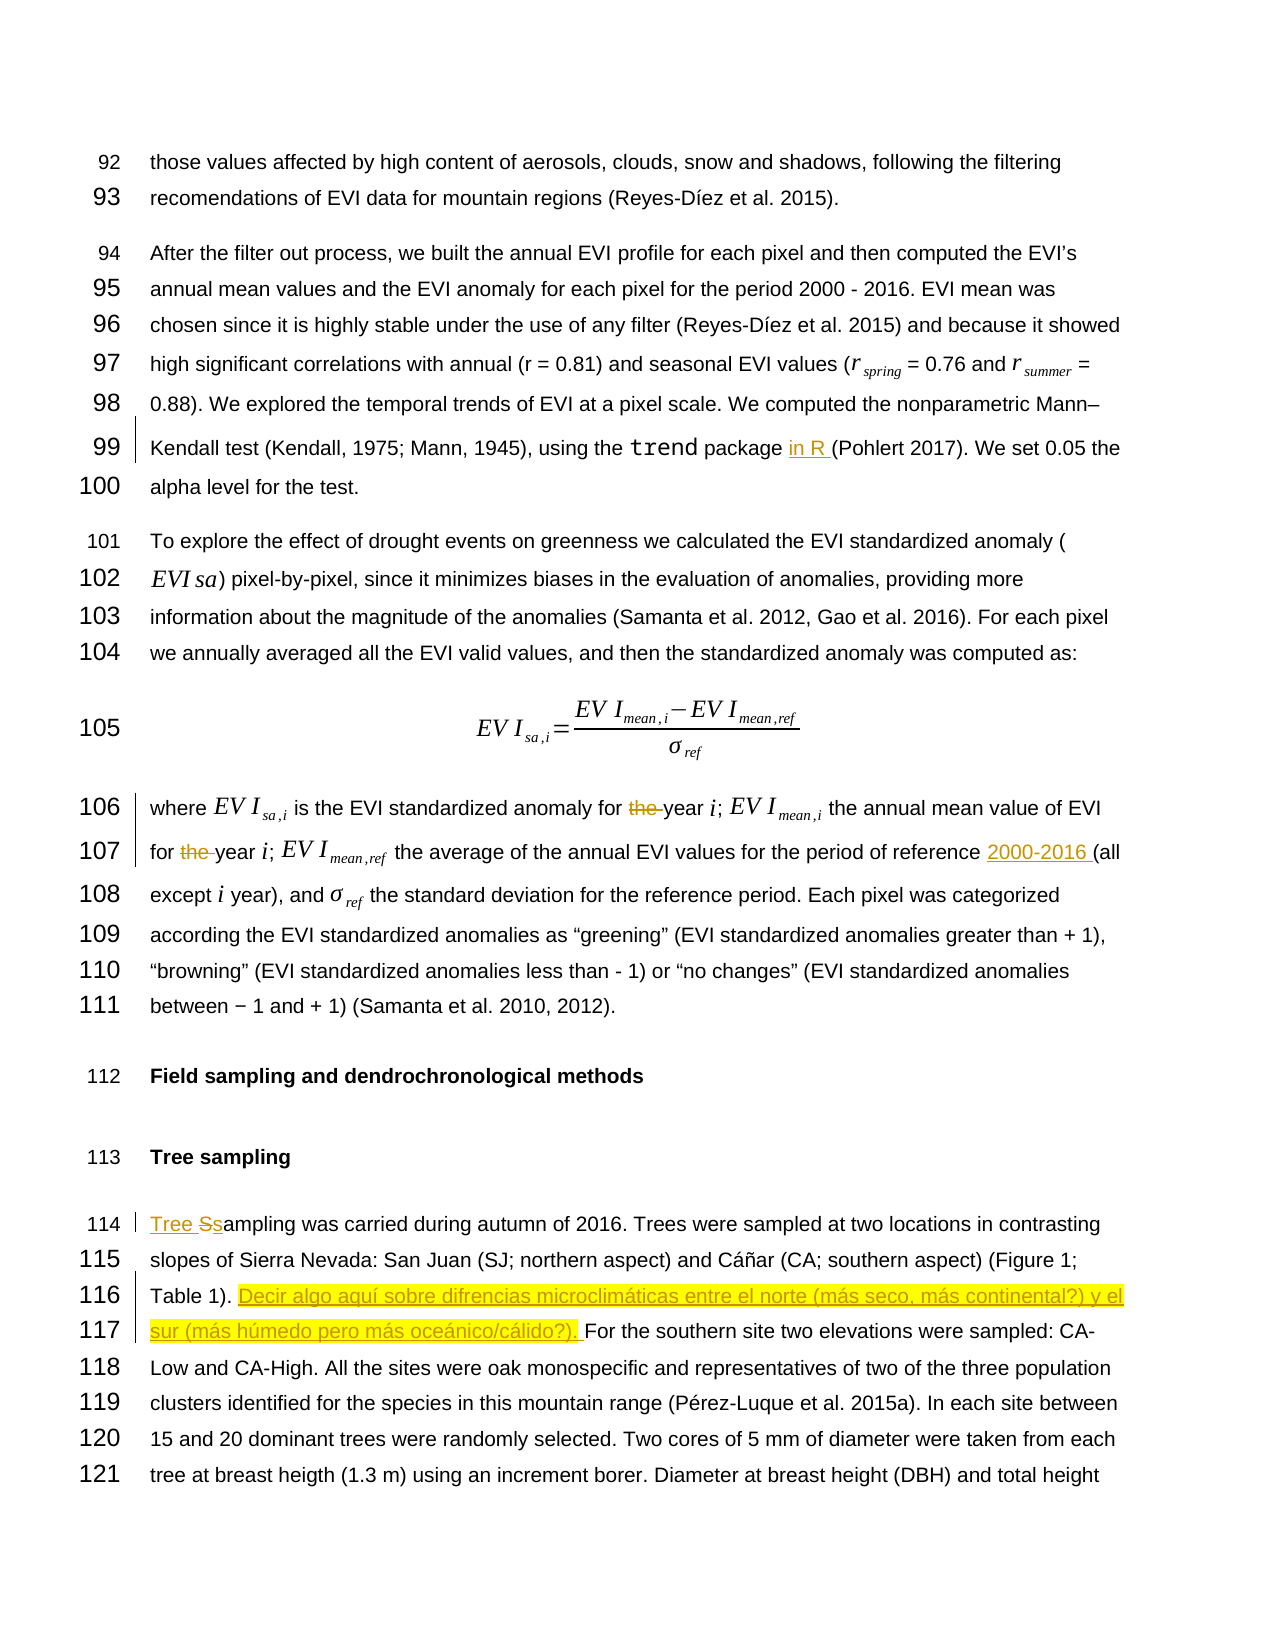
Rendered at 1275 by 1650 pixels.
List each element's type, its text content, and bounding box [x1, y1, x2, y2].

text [150, 150, 1125, 210]
text where is the EVI standardized anomaly for year ; the annual mean value of EVI for year ; the average of the annual EVI values for the period of reference (all except year), and the standard deviation for the reference period. Each pixel was categorized according the EVI standardized anomalies as “greening” (EVI standardized anomalies greater than + 1), “browning” (EVI standardized anomalies less than - 1) or “no changes” (EVI standardized anomalies between − 1 and + 1) (Samanta et al. 2010, 2012). [150, 792, 1125, 1018]
text After the filter out process, we built the annual EVI profile for each pixel and then computed the EVI’s annual mean values and the EVI anomaly for each pixel for the period 2000 - 2016. EVI mean was chosen since it is highly stable under the use of any filter (Reyes-Díez et al. 2015) and because it showed high significant correlations with annual (r = 0.81) and seasonal EVI values ( = 0.76 and = 0.88). We explored the temporal trends of EVI at a pixel scale. We computed the nonparametric Mann–Kendall test (Kendall, 1975; Mann, 1945), using the trend package (Pohlert 2017). We set 0.05 the alpha level for the test. [150, 241, 1125, 498]
subtitle Tree sampling [150, 1145, 1125, 1169]
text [150, 1212, 1125, 1487]
text To explore the effect of drought events on greenness we calculated the EVI standardized anomaly () pixel-by-pixel, since it minimizes biases in the evaluation of anomalies, providing more information about the magnitude of the anomalies (Samanta et al. 2012, Gao et al. 2016). For each pixel we annually averaged all the EVI valid values, and then the standardized anomaly was computed as: [150, 529, 1125, 665]
subtitle Field sampling and dendrochronological methods [150, 1064, 1125, 1088]
